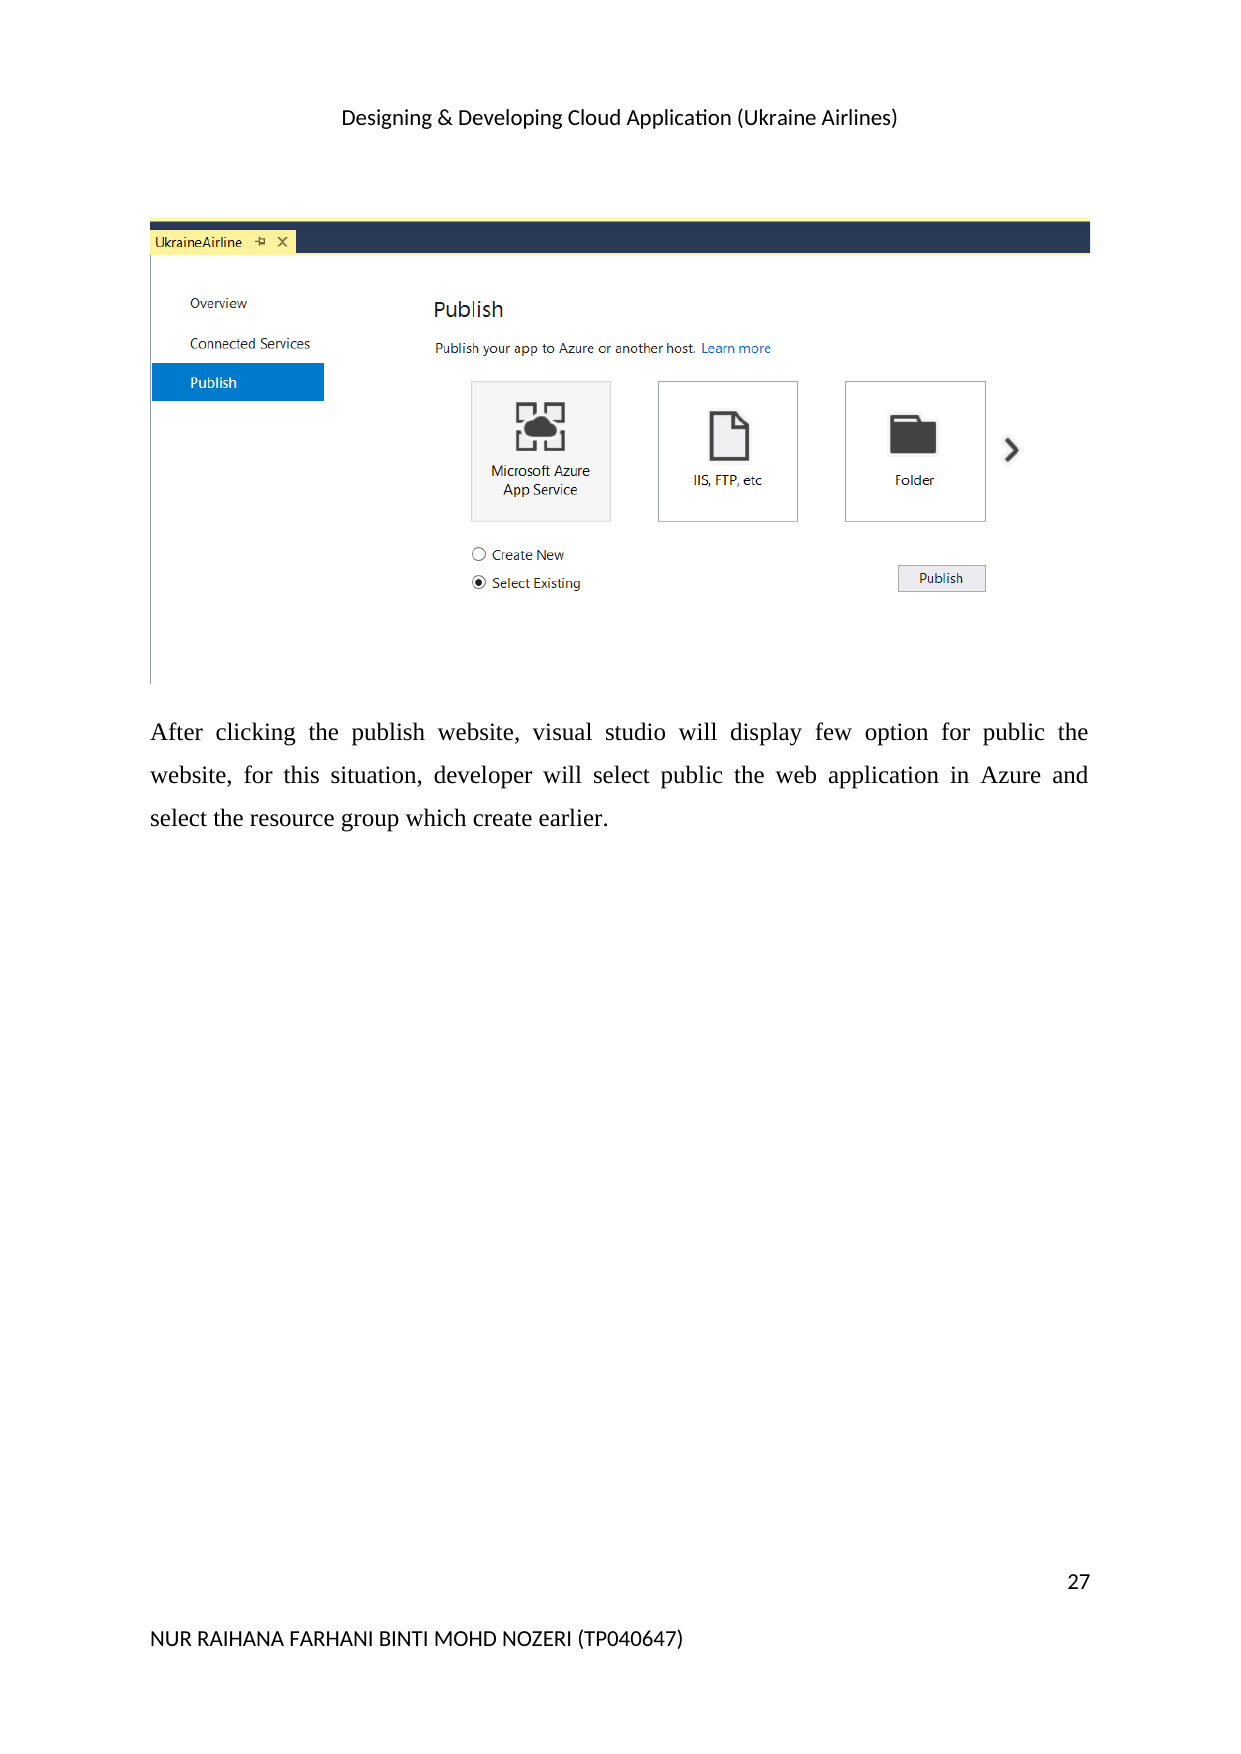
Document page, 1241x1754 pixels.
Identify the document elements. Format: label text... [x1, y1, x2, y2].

text After clicking the publish website, visual studio will display few option for public the website, for this situation, developer will select public the web application in Azure and select the resource group which create earlier. [150, 717, 1090, 832]
picture [150, 217, 1091, 684]
